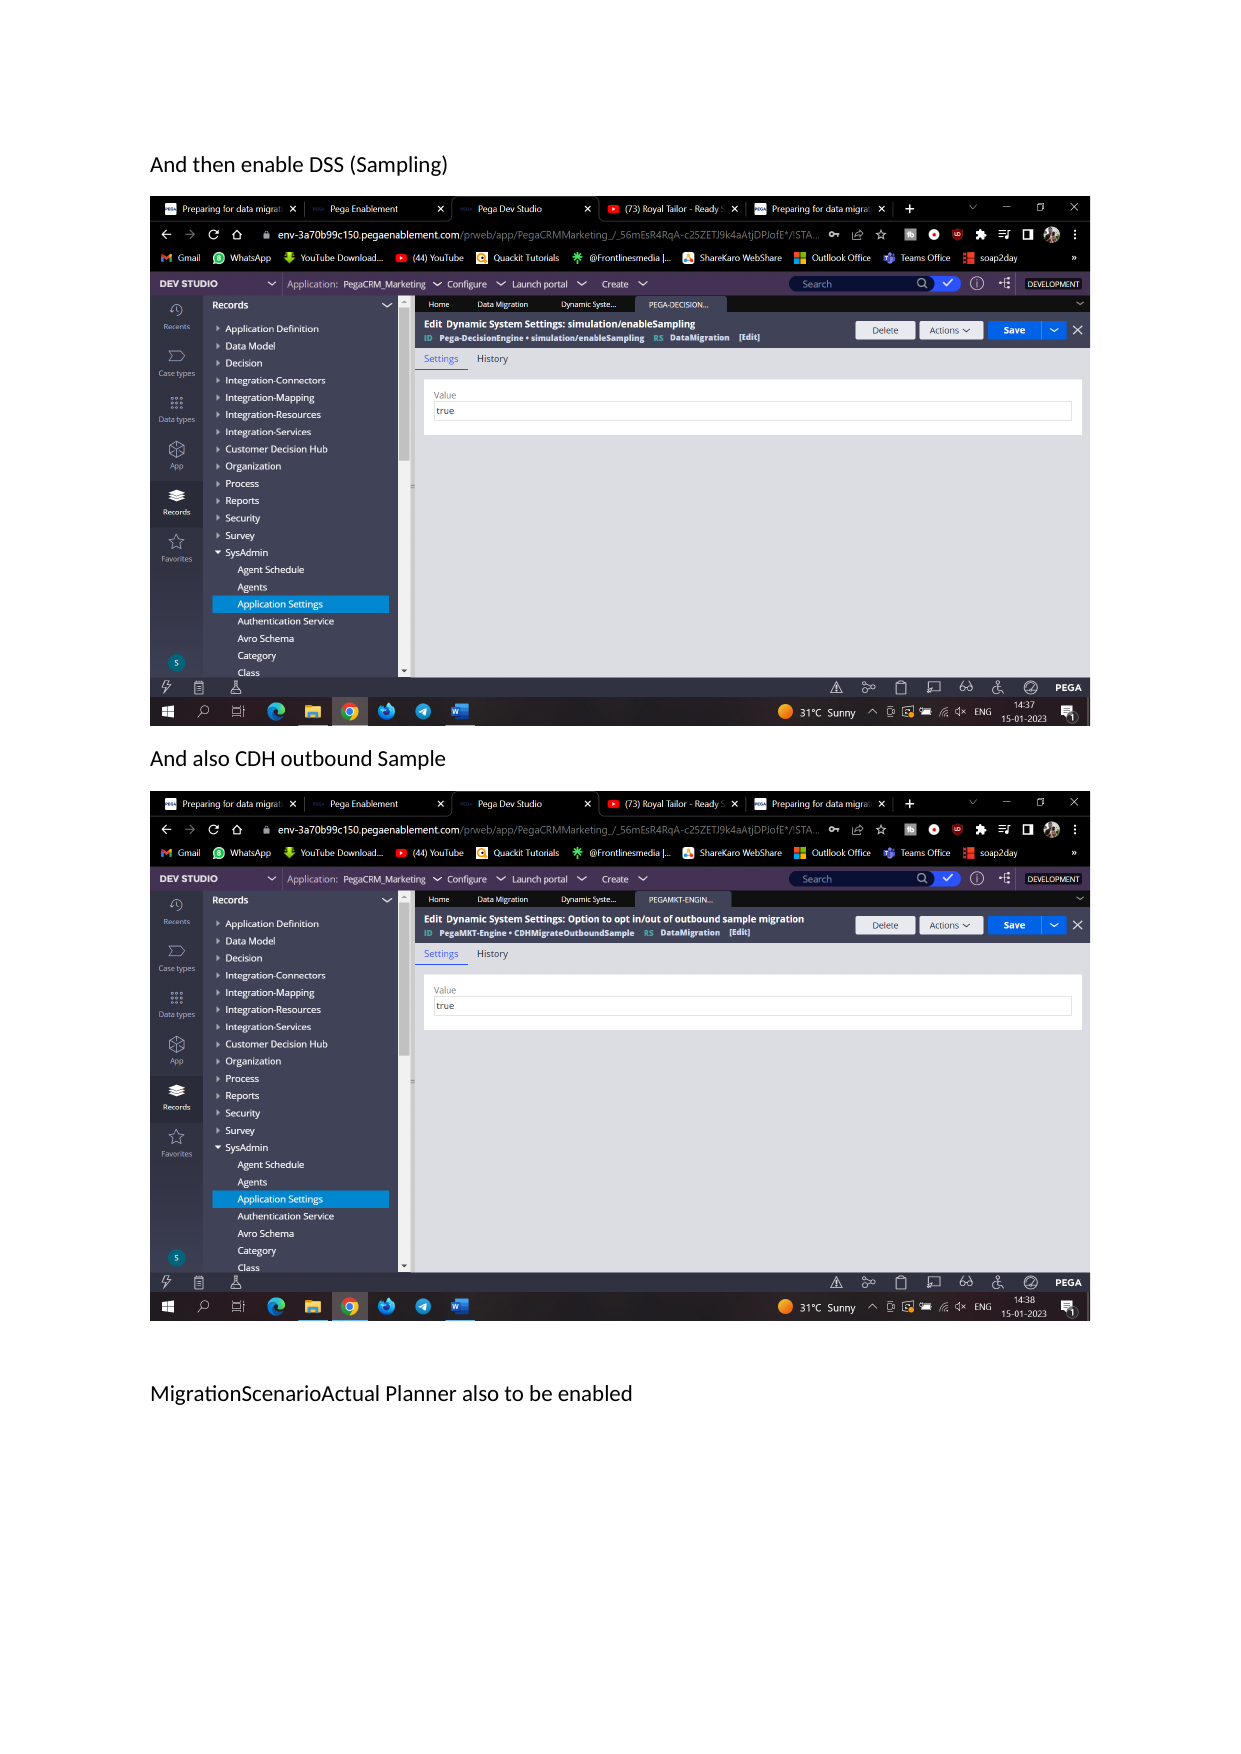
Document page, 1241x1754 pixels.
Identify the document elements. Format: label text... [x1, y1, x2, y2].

text And then enable DSS (Sampling) [150, 150, 1090, 178]
picture [150, 791, 1091, 1321]
text And also CDH outbound Sample [150, 744, 1090, 773]
picture [150, 196, 1091, 726]
text MigrationScenarioActual Planner also to be enabled [150, 1379, 1090, 1407]
